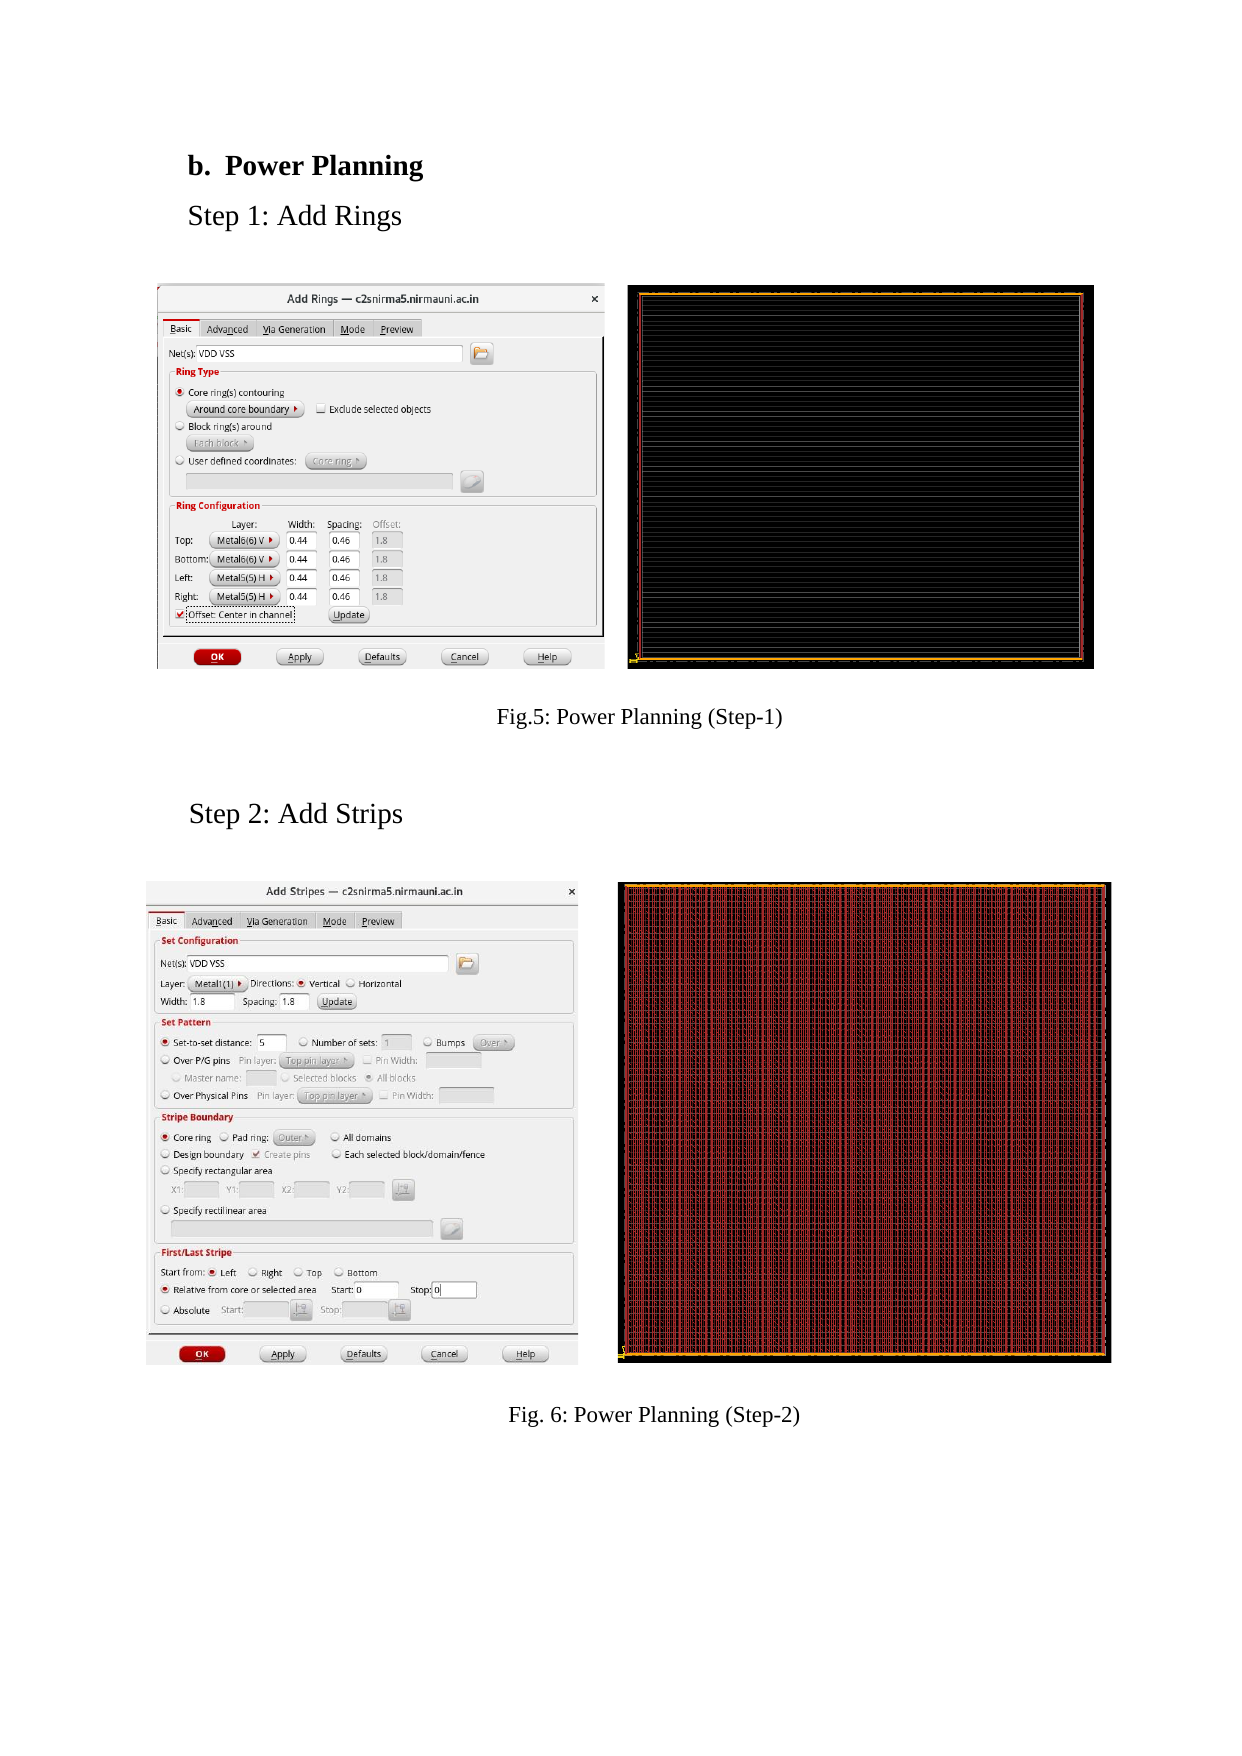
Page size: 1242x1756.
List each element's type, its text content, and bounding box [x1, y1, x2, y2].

picture [157, 283, 605, 669]
subtitle Power Planning [187, 148, 1212, 181]
subtitle Step 2: Add Strips [188, 796, 1212, 830]
picture [146, 881, 579, 1365]
text Fig.5: Power Planning (Step-1) [74, 703, 1206, 729]
text Fig. 6: Power Planning (Step-2) [96, 1401, 1212, 1428]
picture [617, 882, 1112, 1363]
picture [627, 285, 1094, 669]
subtitle Step 1: Add Rings [187, 198, 1212, 232]
